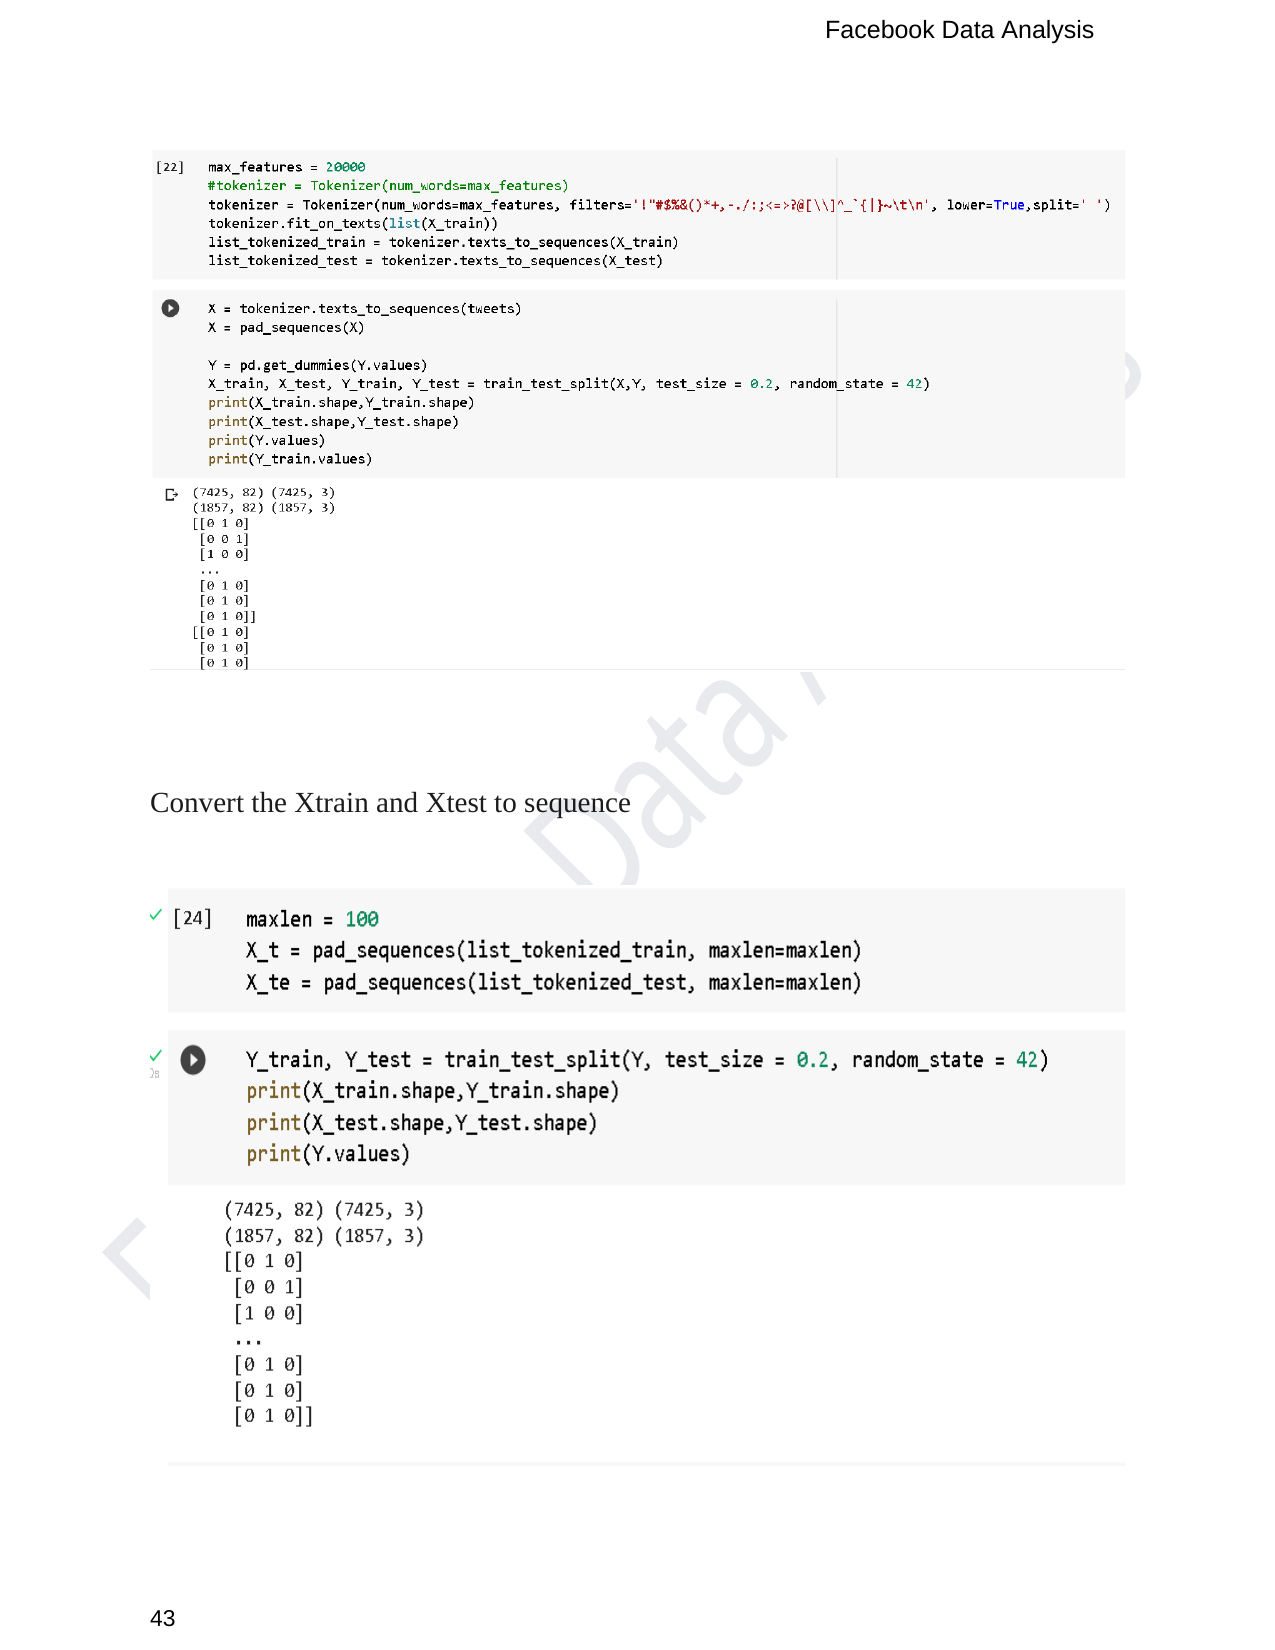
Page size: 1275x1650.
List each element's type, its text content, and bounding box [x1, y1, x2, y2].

text Convert the Xtrain and Xtest to sequence [150, 785, 1125, 819]
picture [150, 150, 1125, 672]
picture [150, 885, 1125, 1466]
